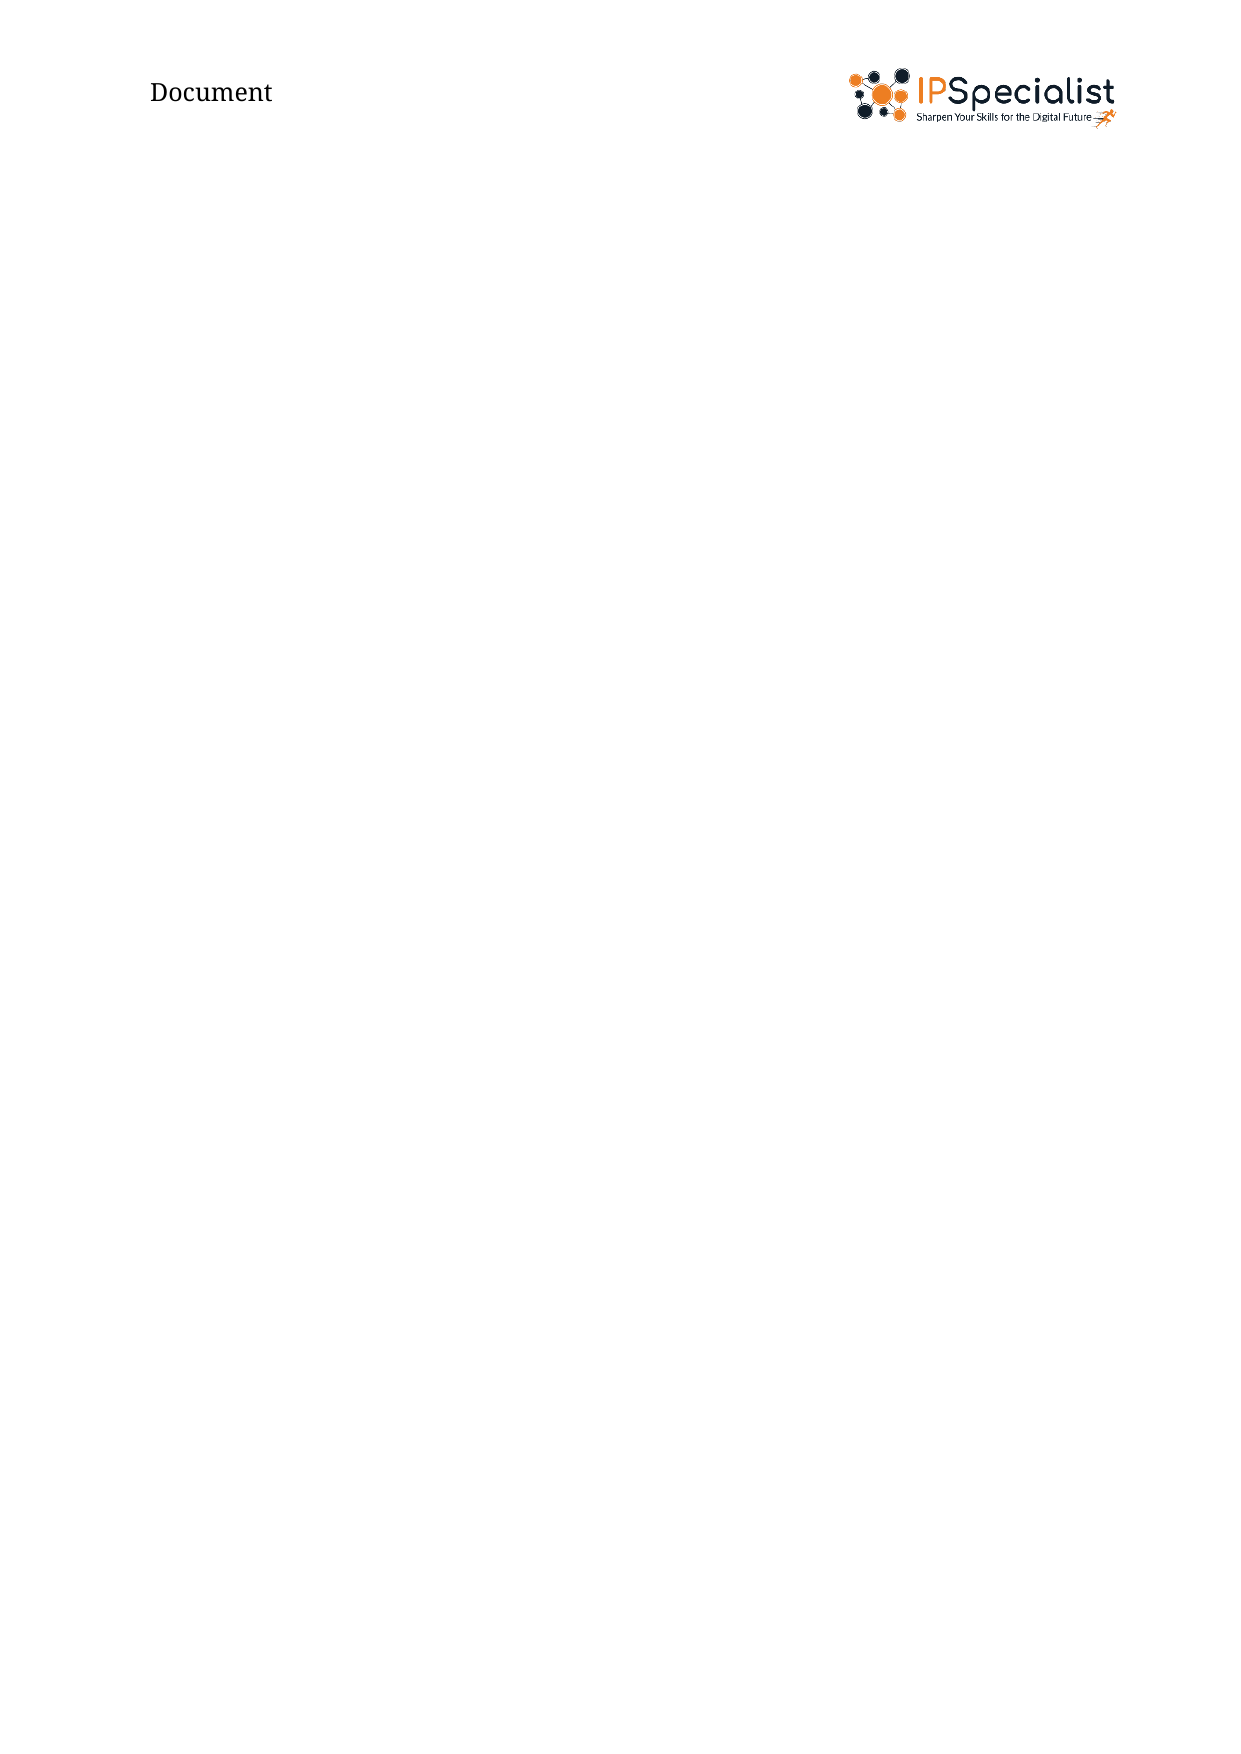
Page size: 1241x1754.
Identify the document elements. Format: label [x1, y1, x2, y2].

picture [843, 54, 1121, 136]
